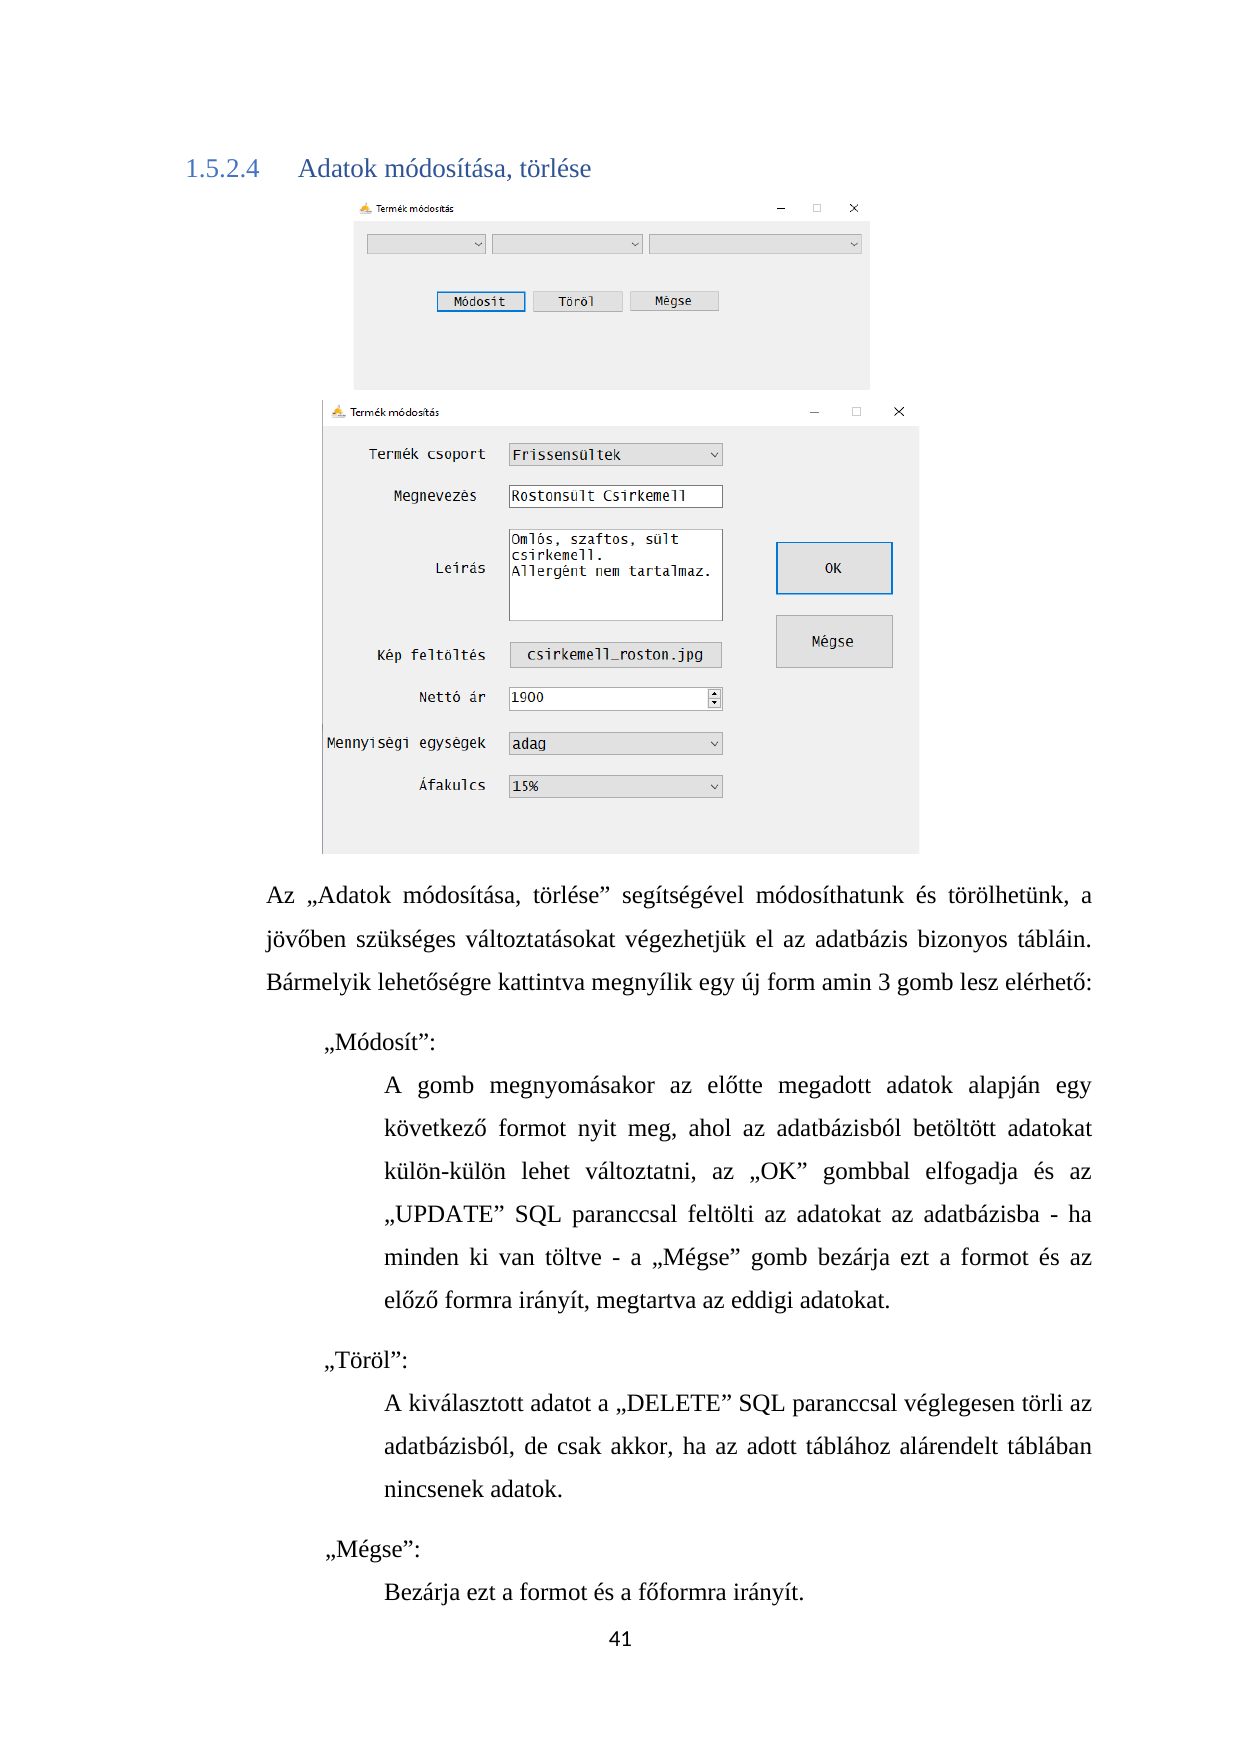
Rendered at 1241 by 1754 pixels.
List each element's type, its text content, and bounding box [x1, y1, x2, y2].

subtitle Adatok módosítása, törlése [185, 152, 1093, 183]
picture [322, 400, 920, 854]
text „Módosít”: [323, 1027, 1093, 1055]
text „Töröl”: [323, 1345, 1093, 1374]
text A gomb megnyomásakor az előtte megadott adatok alapján egy következő formot nyit meg, ahol az adatbázisból betöltött adatokat külön-külön lehet változtatni, az „OK” gombbal elfogadja és az „UPDATE” SQL paranccsal feltölti az adatokat az adatbázisba - ha minden ki van töltve - a „Mégse” gomb bezárja ezt a formot és az előző formra irányít, megtartva az eddigi adatokat. [384, 1070, 1093, 1314]
text A kiválasztott adatot a „DELETE” SQL paranccsal véglegesen törli az adatbázisból, de csak akkor, ha az adott táblához alárendelt táblában nincsenek adatok. [384, 1388, 1093, 1503]
text Bezárja ezt a formot és a főformra irányít. [266, 1577, 1093, 1606]
picture [353, 198, 870, 390]
text „Mégse”: [266, 1534, 1093, 1563]
